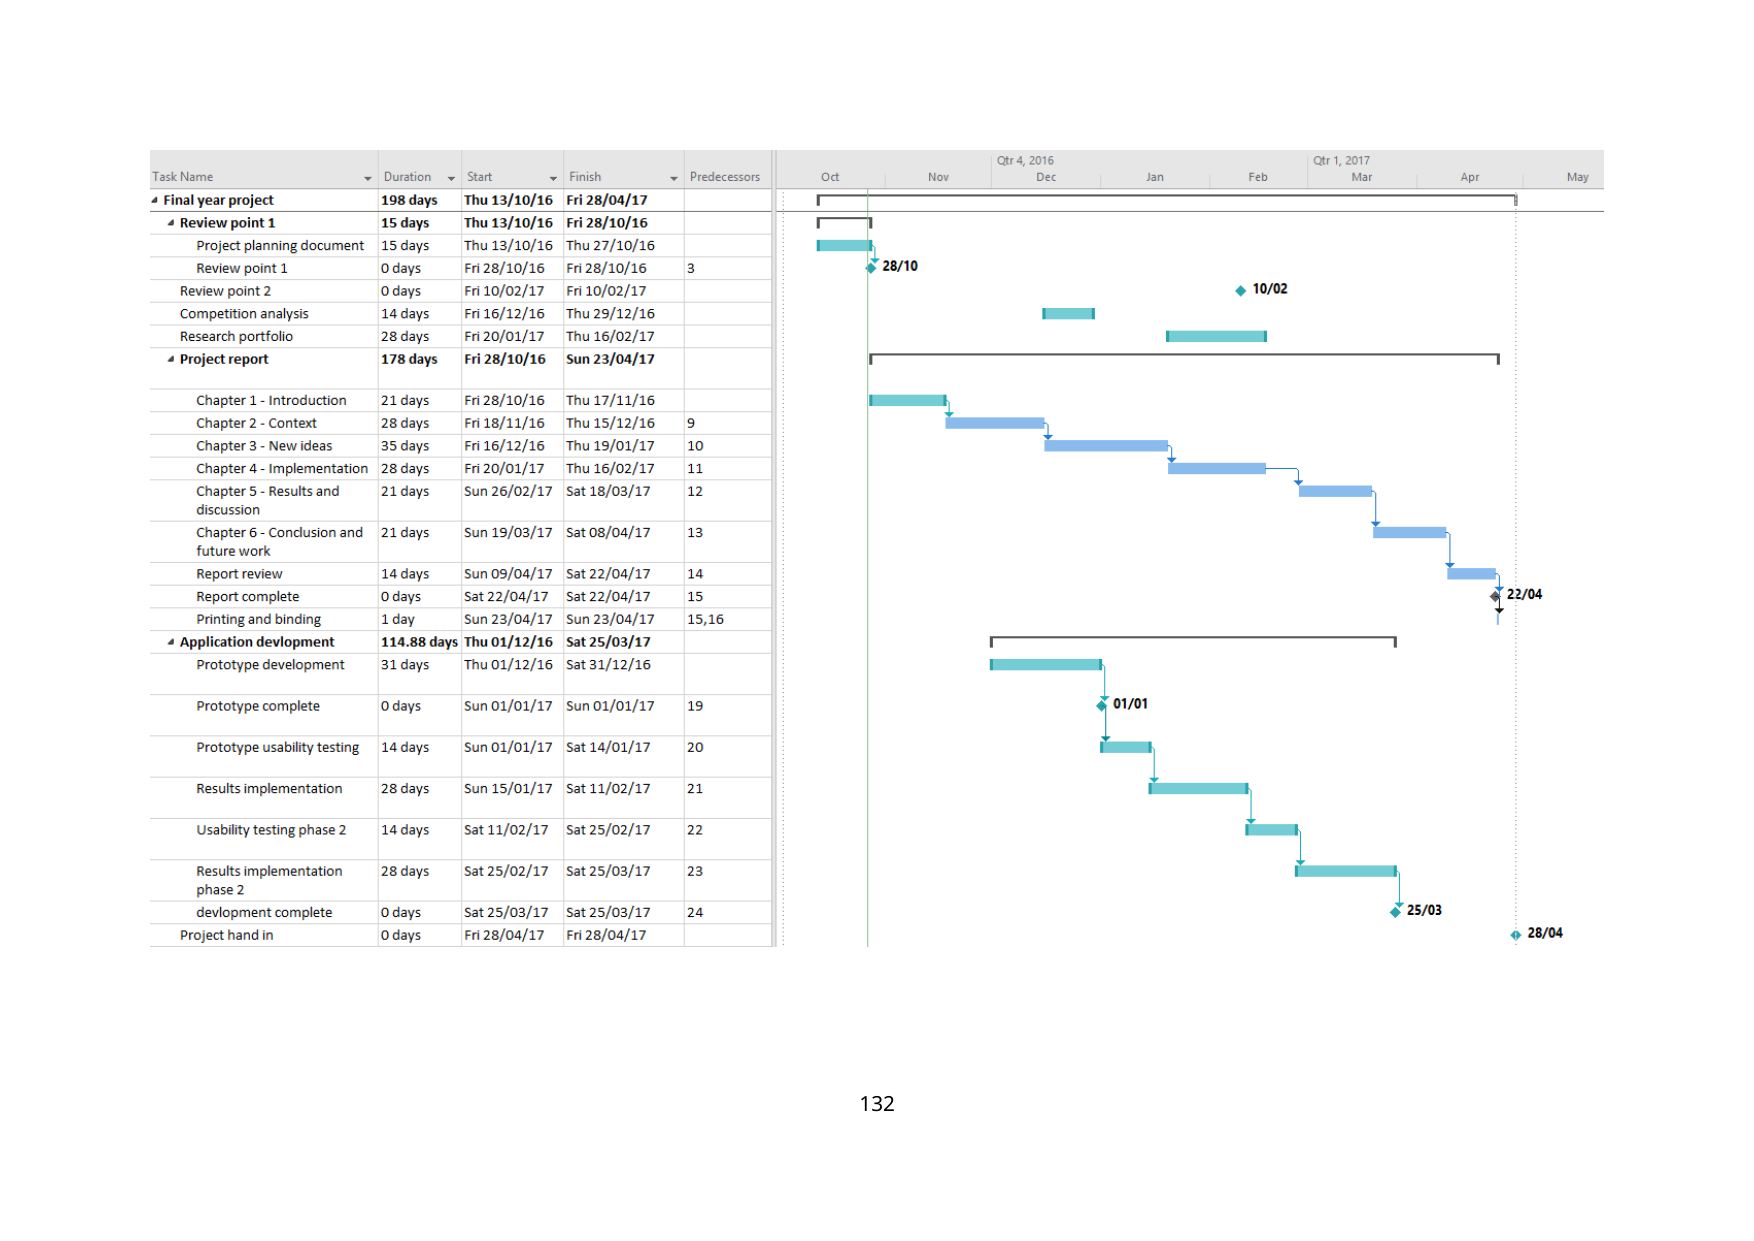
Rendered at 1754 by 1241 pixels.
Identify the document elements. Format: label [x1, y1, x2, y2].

picture [150, 150, 1604, 947]
